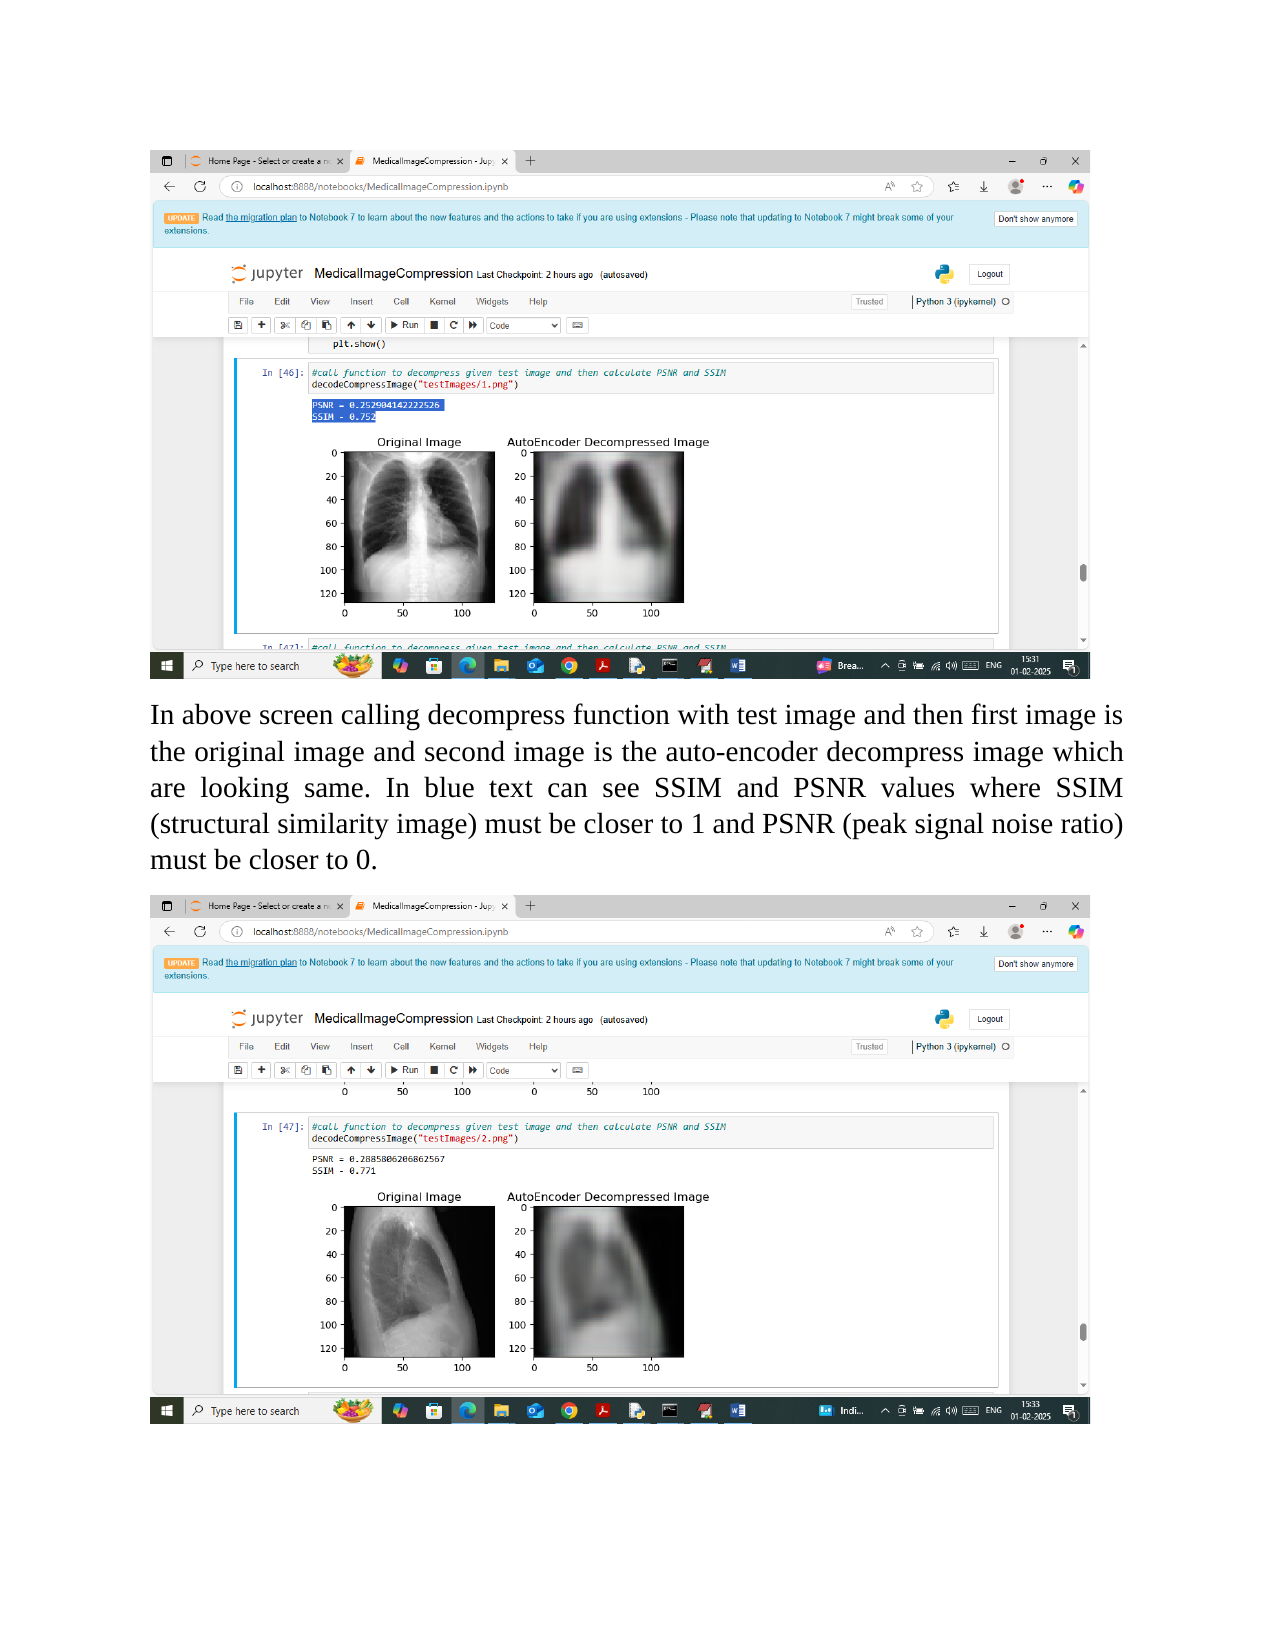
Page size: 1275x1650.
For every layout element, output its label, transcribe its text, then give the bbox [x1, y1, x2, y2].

picture [150, 150, 1091, 679]
picture [150, 895, 1091, 1424]
text In above screen calling decompress function with test image and then first image is the original image and second image is the auto-encoder decompress image which are looking same. In blue text can see SSIM and PSNR values where SSIM (structural similarity image) must be closer to 1 and PSNR (peak signal noise ratio) must be closer to 0. [150, 697, 1125, 876]
